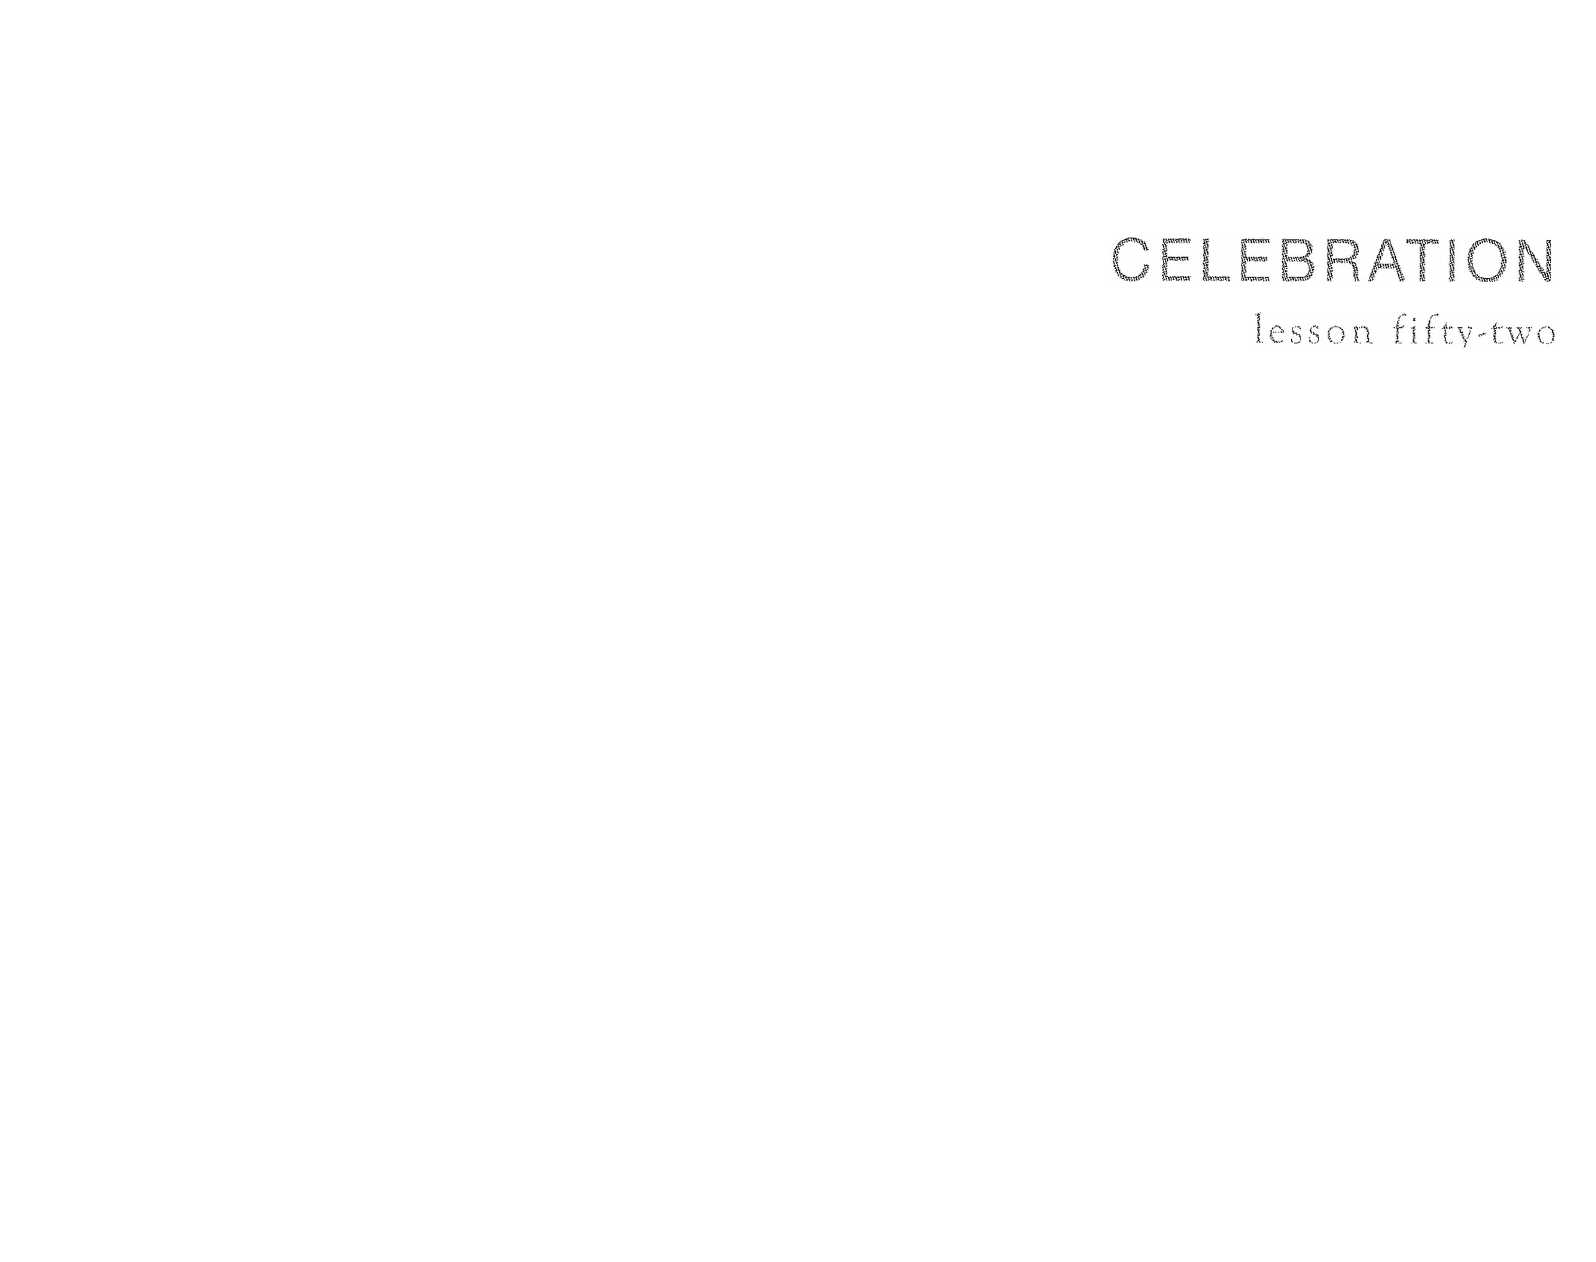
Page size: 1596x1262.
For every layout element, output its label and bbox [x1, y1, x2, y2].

picture [1110, 237, 1554, 282]
picture [1253, 312, 1558, 348]
